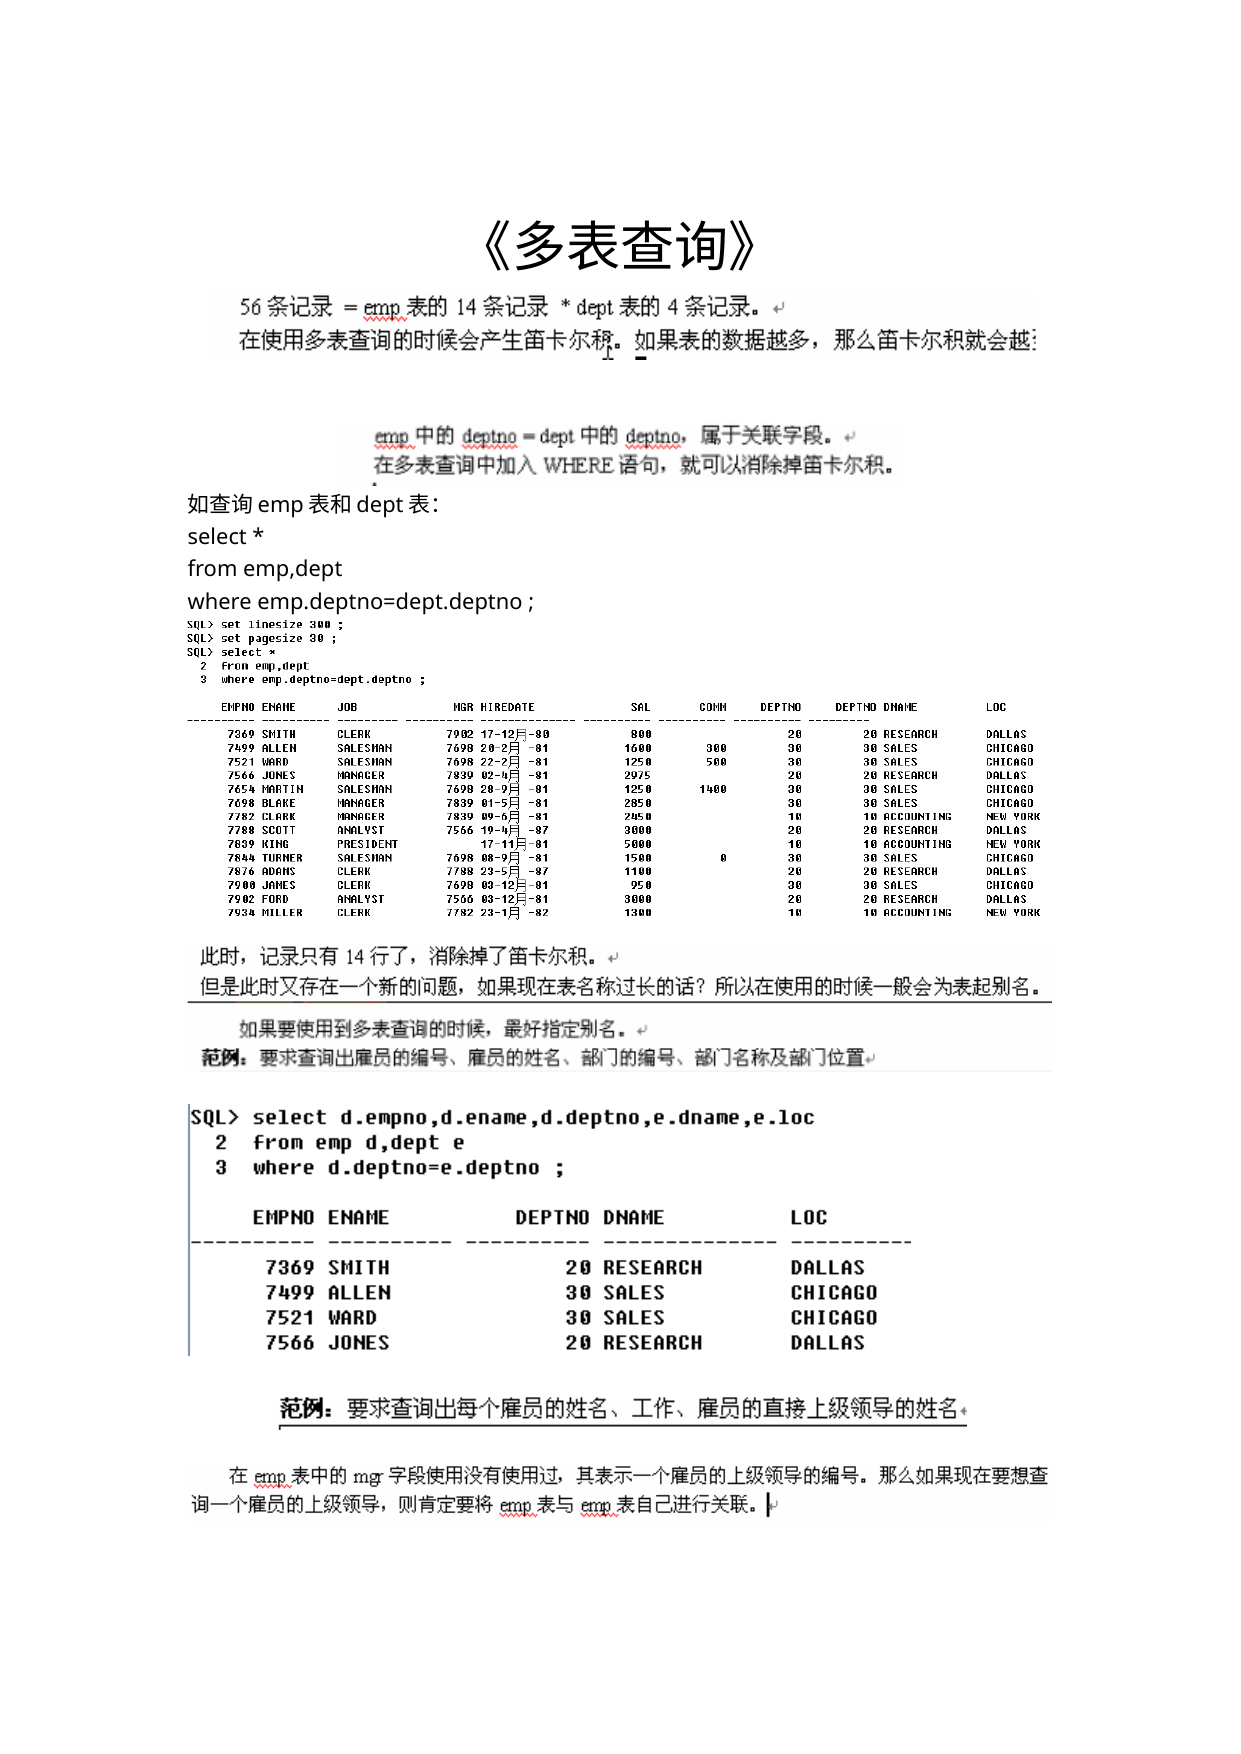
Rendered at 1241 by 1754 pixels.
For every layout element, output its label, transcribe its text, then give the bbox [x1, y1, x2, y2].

picture [188, 1462, 1053, 1524]
list from emp,dept [187, 552, 1053, 584]
picture [187, 1104, 911, 1356]
list 如查询emp表和dept表： [187, 487, 1053, 519]
picture [187, 1007, 1053, 1072]
picture [187, 617, 1052, 922]
picture [336, 422, 904, 486]
picture [273, 1397, 967, 1430]
list where emp.deptno=dept.deptno ; [187, 584, 1053, 617]
list 《多表查询》 [187, 194, 1053, 292]
list select * [187, 519, 1053, 552]
picture [187, 942, 1052, 1006]
picture [204, 292, 1036, 360]
